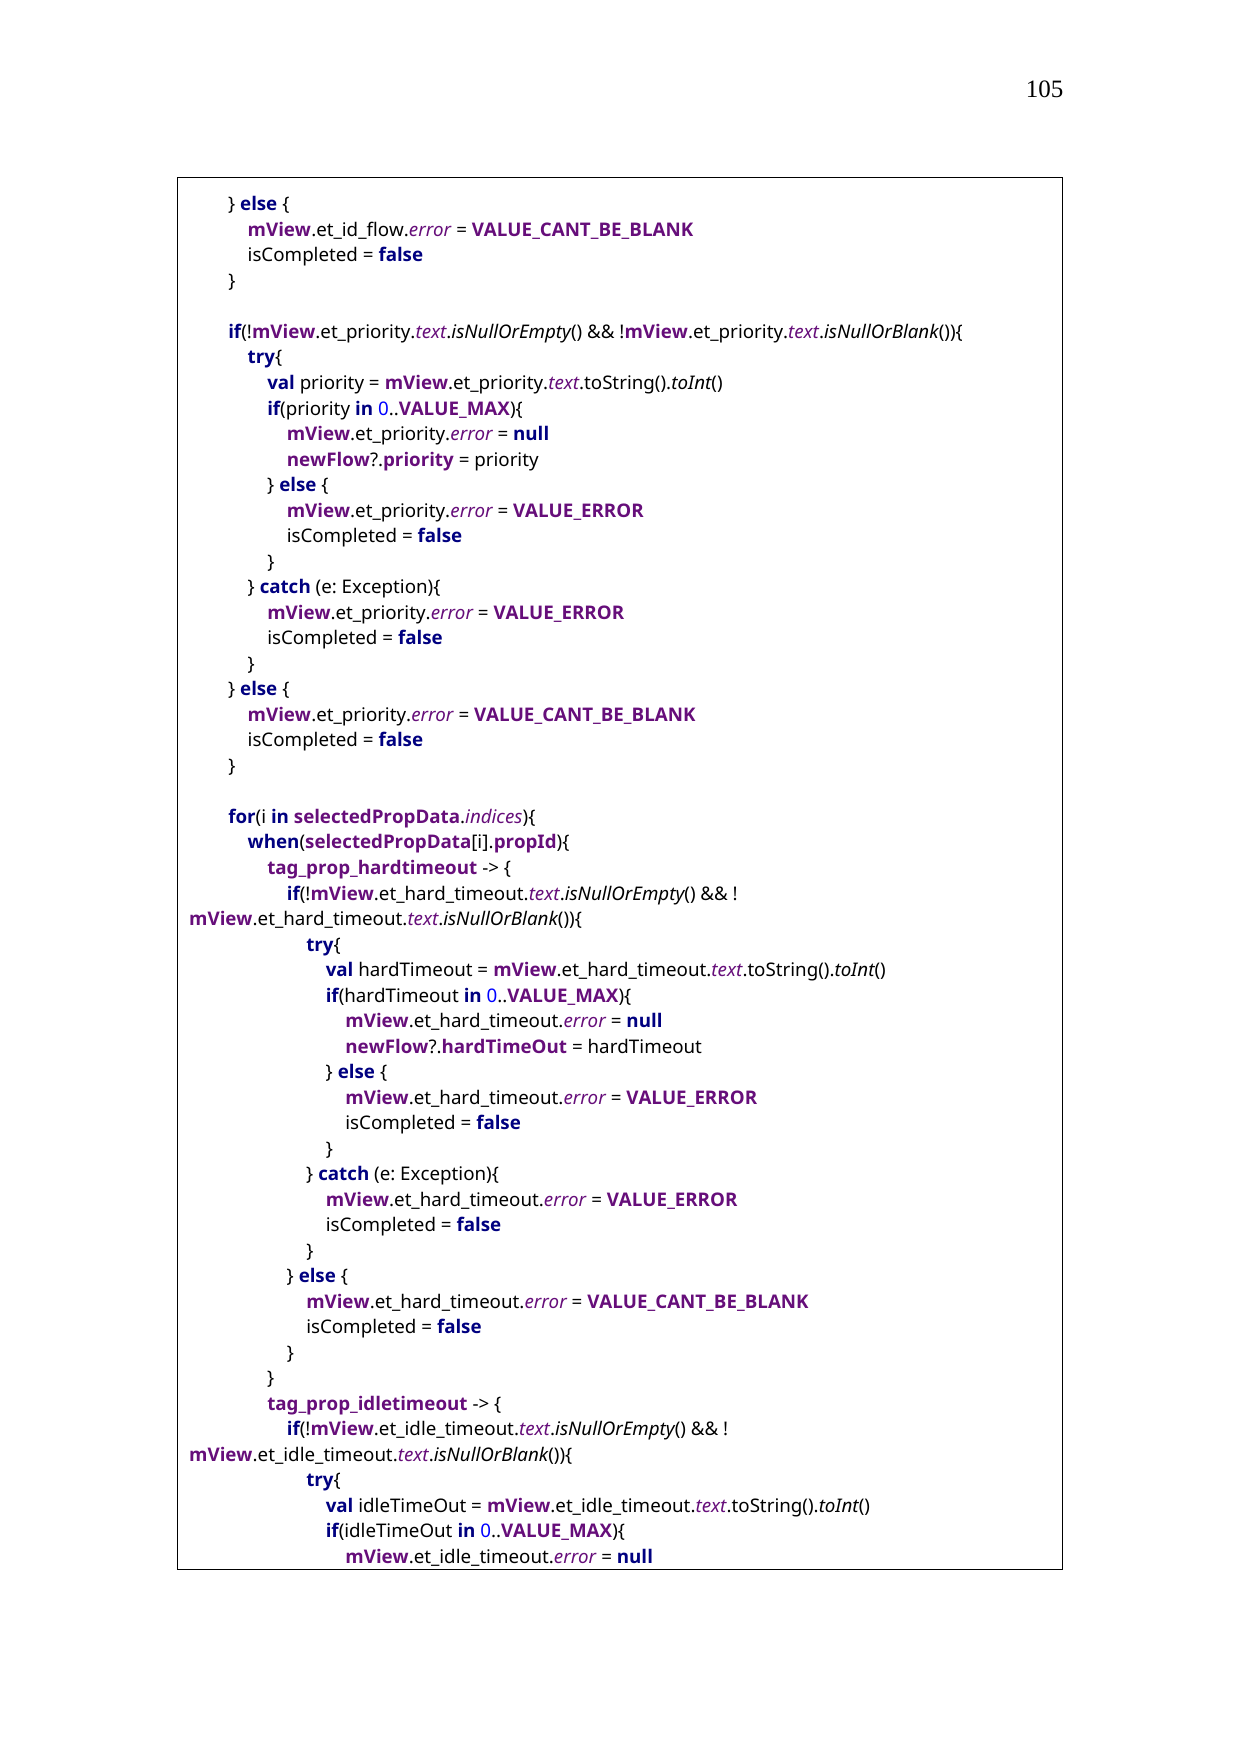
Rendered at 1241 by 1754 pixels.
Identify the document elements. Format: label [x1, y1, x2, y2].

table_header [178, 178, 1062, 1569]
